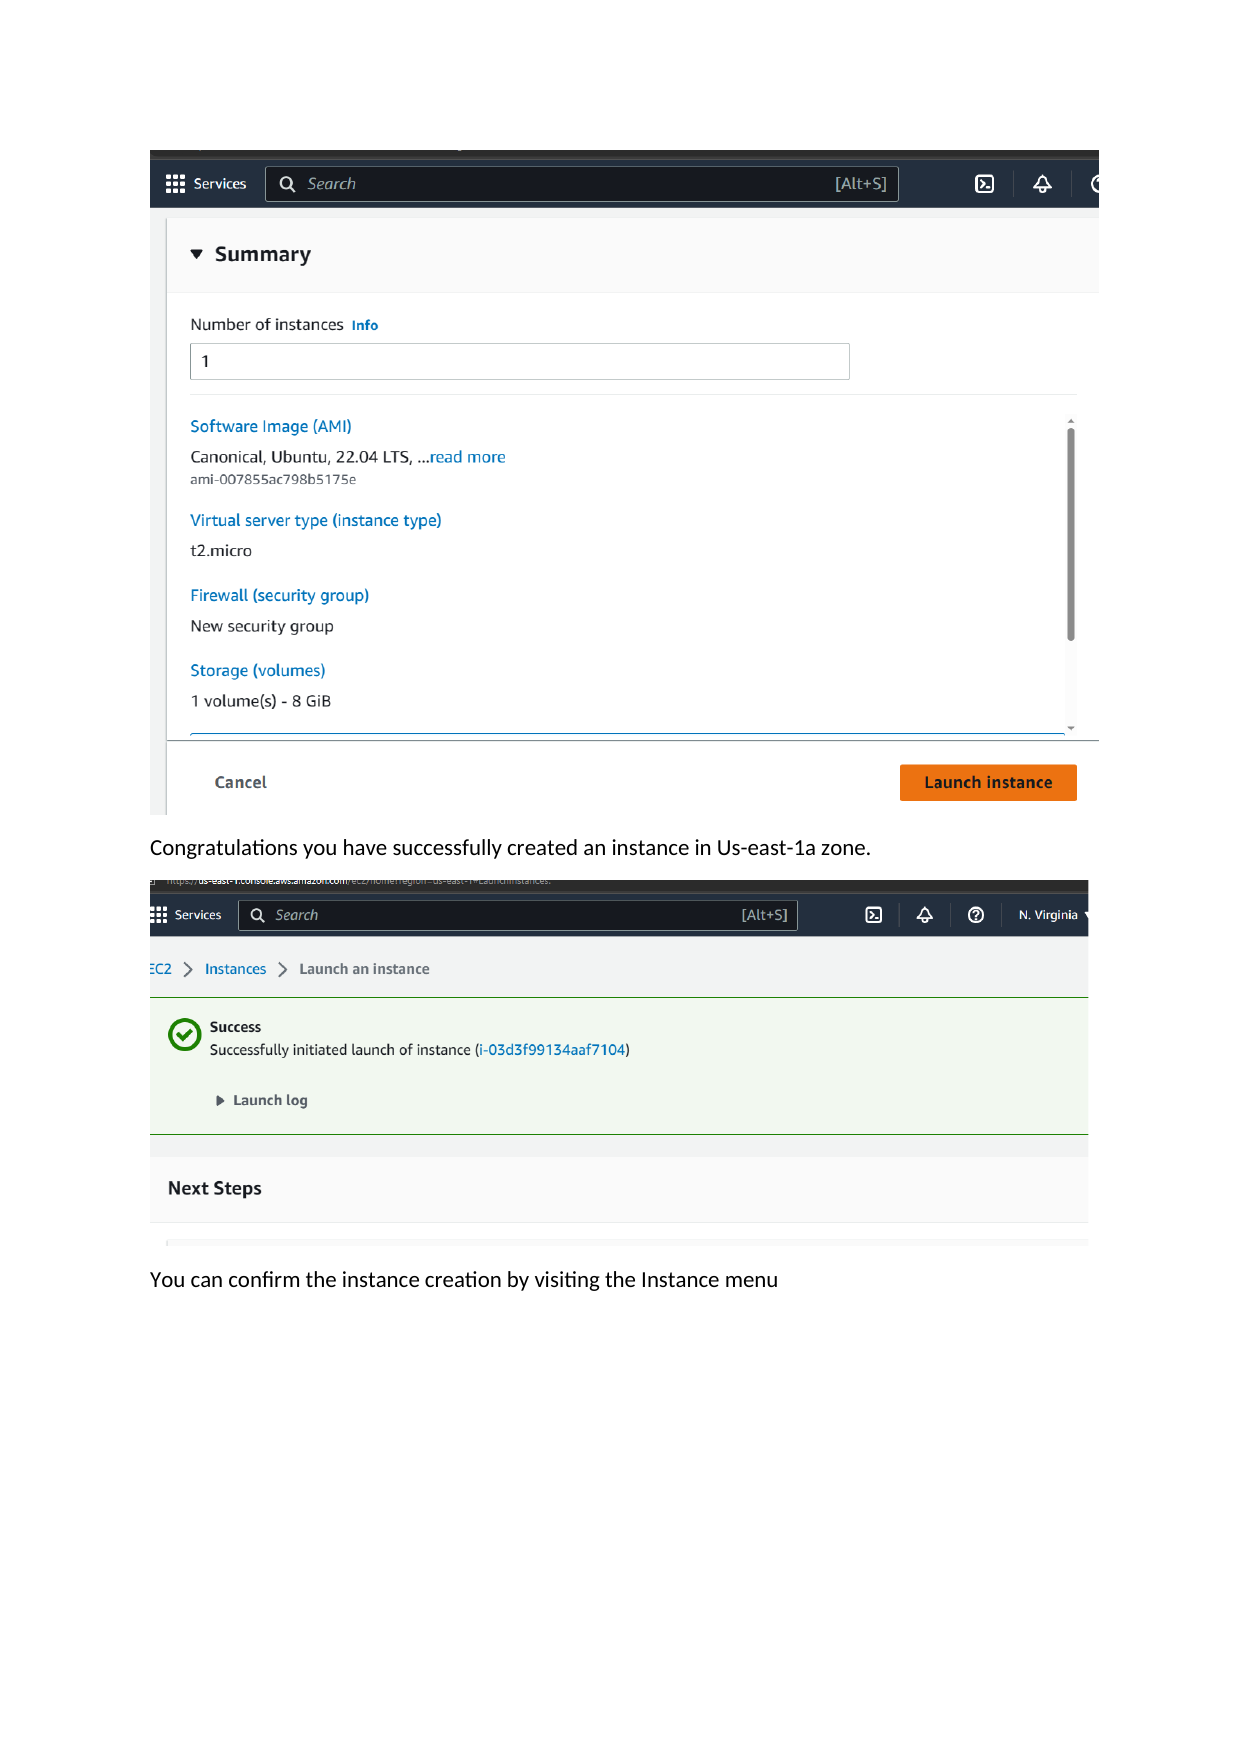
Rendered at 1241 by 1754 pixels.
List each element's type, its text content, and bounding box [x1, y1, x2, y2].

picture [150, 150, 1099, 815]
picture [150, 880, 1089, 1246]
text You can confirm the instance creation by visiting the Instance menu [150, 1265, 1090, 1293]
text Congratulations you have successfully created an instance in Us-east-1a zone. [150, 833, 1090, 862]
